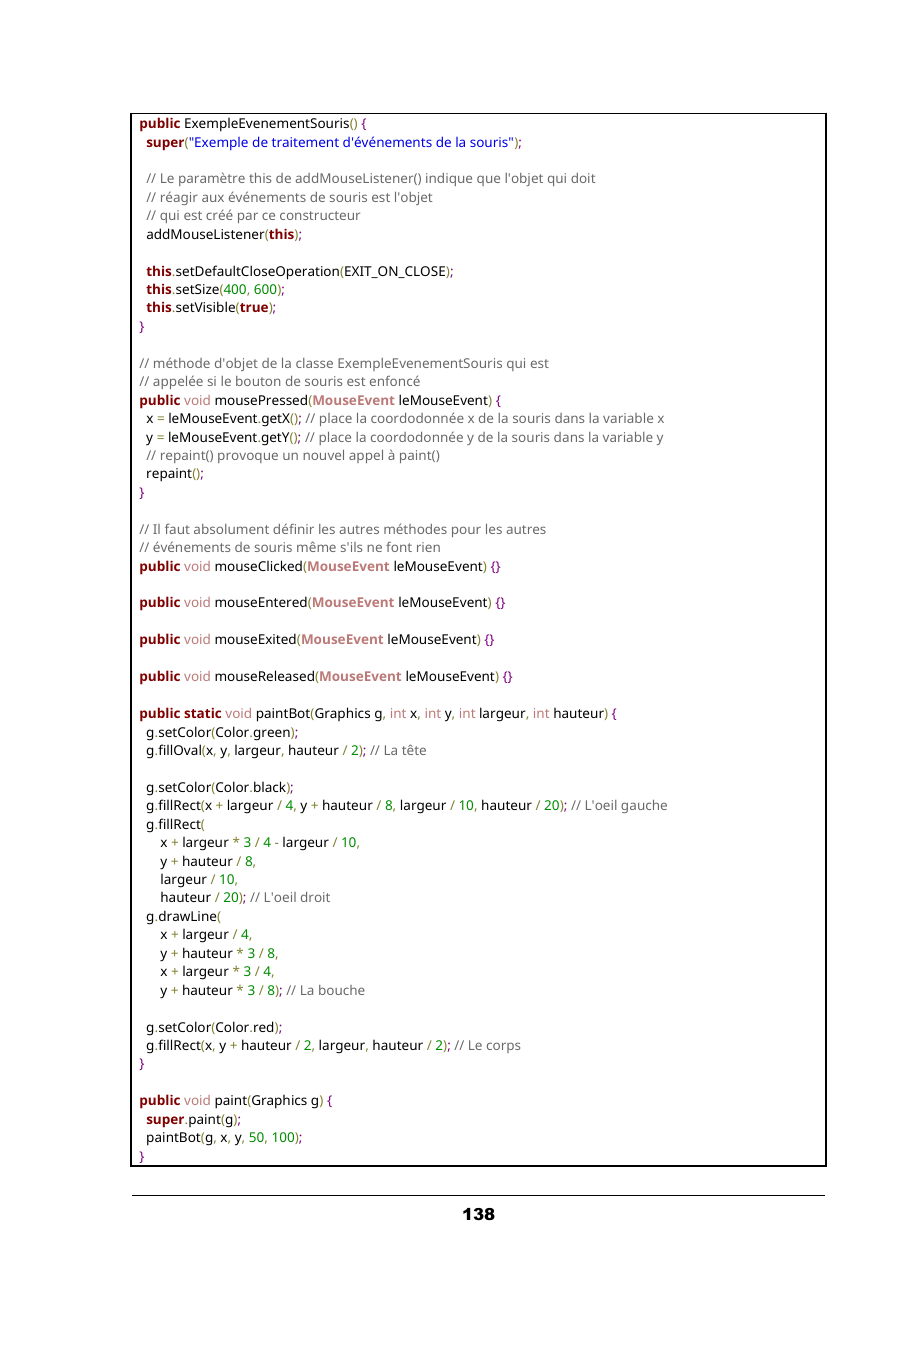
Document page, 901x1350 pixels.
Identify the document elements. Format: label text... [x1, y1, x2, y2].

text public void paint(Graphics g) { [132, 1091, 825, 1110]
text // repaint() provoque un nouvel appel à paint() [132, 446, 825, 464]
text } [132, 1145, 825, 1165]
text g.setColor(Color.green); [132, 722, 825, 741]
text addMouseListener(this); [132, 225, 825, 243]
text this.setSize(400, 600); [132, 280, 825, 298]
text repaint(); [132, 464, 825, 483]
text public void mouseExited(MouseEvent leMouseEvent) {} [132, 630, 825, 649]
text } [132, 317, 825, 335]
text } [132, 483, 825, 501]
text x + largeur * 3 / 4 - largeur / 10, [132, 833, 825, 852]
text g.setColor(Color.black); [132, 778, 825, 796]
text x + largeur * 3 / 4, [132, 962, 825, 981]
text paintBot(g, x, y, 50, 100); [132, 1128, 825, 1145]
text // qui est créé par ce constructeur [132, 206, 825, 225]
text // appelée si le bouton de souris est enfoncé [132, 372, 825, 391]
text y + hauteur / 8, [132, 852, 825, 870]
text g.setColor(Color.red); [132, 1017, 825, 1036]
text public void mouseReleased(MouseEvent leMouseEvent) {} [132, 667, 825, 686]
text y = leMouseEvent.getY(); // place la coordodonnée y de la souris dans la variable y [132, 427, 825, 446]
text // méthode d'objet de la classe ExempleEvenementSouris qui est [132, 354, 825, 372]
text } [132, 1054, 825, 1073]
text largeur / 10, [132, 870, 825, 888]
text // événements de souris même s'ils ne font rien [132, 538, 825, 557]
text g.drawLine( [132, 907, 825, 925]
text super.paint(g); [132, 1110, 825, 1128]
text y + hauteur * 3 / 8, [132, 944, 825, 962]
text public ExempleEvenementSouris() { [132, 114, 825, 132]
text public static void paintBot(Graphics g, int x, int y, int largeur, int hauteur) { [132, 704, 825, 722]
text y + hauteur * 3 / 8); // La bouche [132, 981, 825, 999]
text // Il faut absolument définir les autres méthodes pour les autres [132, 520, 825, 538]
text g.fillRect( [132, 815, 825, 833]
text g.fillOval(x, y, largeur, hauteur / 2); // La tête [132, 741, 825, 759]
text g.fillRect(x, y + hauteur / 2, largeur, hauteur / 2); // Le corps [132, 1036, 825, 1054]
text hauteur / 20); // L'oeil droit [132, 888, 825, 907]
text public void mouseClicked(MouseEvent leMouseEvent) {} [132, 557, 825, 575]
text public void mouseEntered(MouseEvent leMouseEvent) {} [132, 593, 825, 612]
text x = leMouseEvent.getX(); // place la coordodonnée x de la souris dans la variable x [132, 409, 825, 427]
text this.setDefaultCloseOperation(EXIT_ON_CLOSE); [132, 262, 825, 280]
text x + largeur / 4, [132, 925, 825, 944]
text public void mousePressed(MouseEvent leMouseEvent) { [132, 391, 825, 409]
text super("Exemple de traitement d'événements de la souris"); [132, 132, 825, 151]
text // Le paramètre this de addMouseListener() indique que l'objet qui doit [132, 169, 825, 188]
text g.fillRect(x + largeur / 4, y + hauteur / 8, largeur / 10, hauteur / 20); // L'oeil gauche [132, 796, 825, 815]
text // réagir aux événements de souris est l'objet [132, 188, 825, 206]
text this.setVisible(true); [132, 298, 825, 317]
